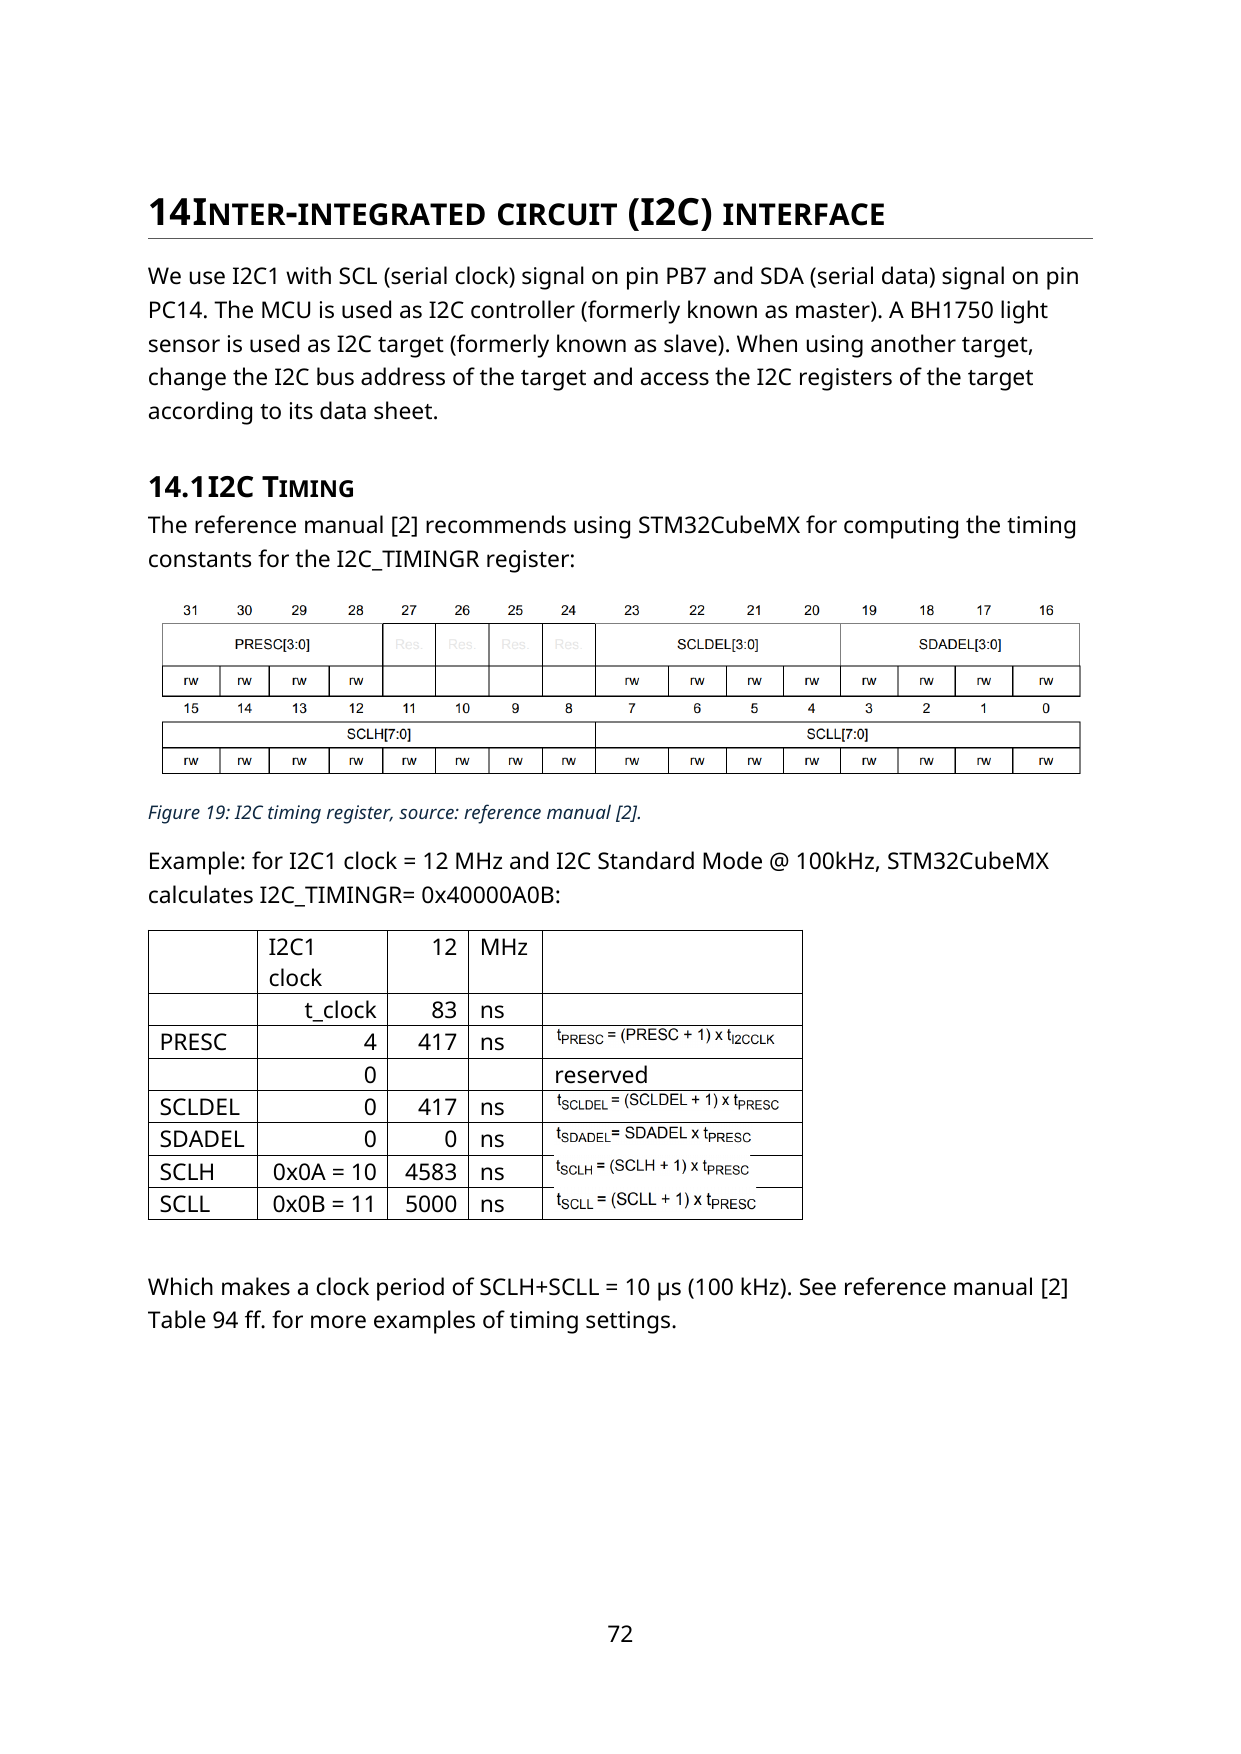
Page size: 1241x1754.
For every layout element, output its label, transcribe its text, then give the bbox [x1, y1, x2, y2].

picture [554, 1091, 781, 1111]
table_cell [543, 994, 802, 1025]
subtitle I2C Timing [148, 466, 1093, 506]
table_cell [543, 1091, 802, 1122]
table_header 12 [388, 931, 468, 993]
table_cell 0 [258, 1059, 387, 1090]
table_cell 0 [388, 1123, 468, 1154]
table_cell SDADEL [149, 1123, 257, 1154]
table_cell SCLL [149, 1188, 257, 1219]
text Figure 19: I2C timing register, source: reference manual . [148, 799, 1093, 824]
table_cell [469, 1059, 542, 1090]
table_cell [543, 1026, 802, 1058]
table_cell 0 [258, 1123, 387, 1154]
table_cell [388, 1059, 468, 1090]
table_cell SCLH [149, 1156, 257, 1187]
table_cell 417 [388, 1091, 468, 1122]
table_cell [149, 994, 257, 1025]
table_header [543, 931, 802, 993]
table_header MHz [469, 931, 542, 993]
table_header [149, 931, 257, 993]
table_cell [543, 1156, 802, 1187]
table_cell 5000 [388, 1188, 468, 1219]
picture [554, 1123, 754, 1145]
table_cell ns [469, 1091, 542, 1122]
table_cell ns [469, 1188, 542, 1219]
table_cell 4 [258, 1026, 387, 1058]
table_cell 83 [388, 994, 468, 1025]
table_cell [149, 1059, 257, 1090]
table_cell 0 [258, 1091, 387, 1122]
table_cell ns [469, 1123, 542, 1154]
picture [147, 593, 1093, 780]
table_cell SCLDEL [149, 1091, 257, 1122]
text Which makes a clock period of SCLH+SCLL = 10 µs (100 kHz). See reference manual Table 94 ff. for more examples of timing settings. [148, 1271, 1093, 1336]
subtitle Inter-integrated circuit (I2C) interface [148, 185, 1093, 238]
text Example: for I2C1 clock = 12 MHz and I2C Standard Mode @ 100kHz, STM32CubeMX calculates I2C_TIMINGR= 0x40000A0B: [148, 845, 1093, 910]
picture [554, 1155, 751, 1176]
text We use I2C1 with SCL (serial clock) signal on pin PB7 and SDA (serial data) signal on pin PC14. The MCU is used as I2C controller (formerly known as master). A BH1750 light sensor is used as I2C target (formerly known as slave). When using another target, change the I2C bus address of the target and access the I2C registers of the target according to its data sheet. [148, 260, 1093, 426]
table_cell [543, 1188, 802, 1219]
text The reference manual recommends using STM32CubeMX for computing the timing constants for the I2C_TIMINGR register: [148, 509, 1093, 574]
table_cell ns [469, 994, 542, 1025]
table_cell reserved [543, 1059, 802, 1090]
table_cell [543, 1123, 802, 1154]
picture [554, 1187, 757, 1212]
table_cell t_clock [258, 994, 387, 1025]
table_cell 417 [388, 1026, 468, 1058]
table_cell 0x0A = 10 [258, 1156, 387, 1187]
table_header I2C1 clock [258, 931, 387, 993]
table_cell 0x0B = 11 [258, 1188, 387, 1219]
table_cell ns [469, 1026, 542, 1058]
table_cell PRESC [149, 1026, 257, 1058]
table_cell ns [469, 1156, 542, 1187]
table_cell 4583 [388, 1156, 468, 1187]
picture [554, 1026, 777, 1048]
